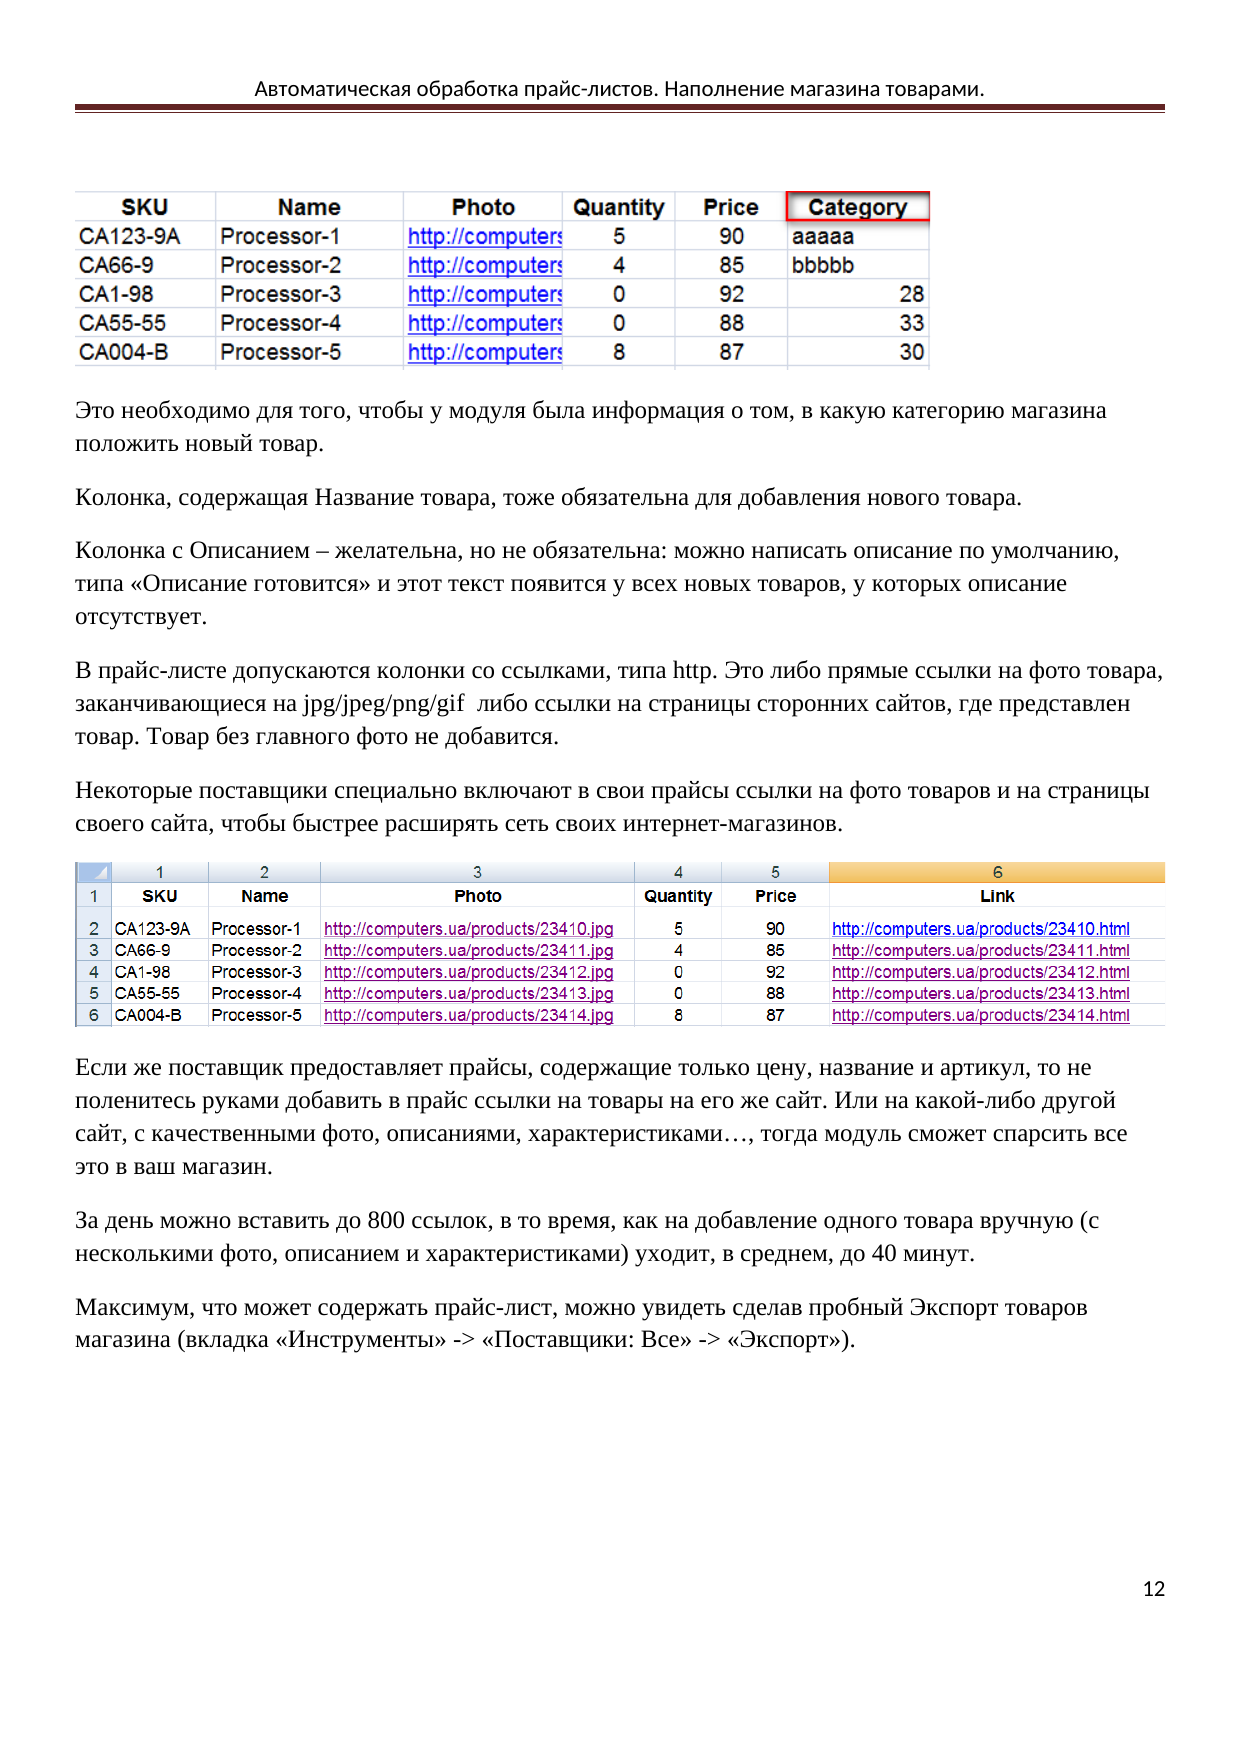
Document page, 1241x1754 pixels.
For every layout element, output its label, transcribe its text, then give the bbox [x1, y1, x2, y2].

picture [75, 191, 930, 370]
text Если же поставщик предоставляет прайсы, содержащие только цену, название и артикул, то не поленитесь руками добавить в прайс ссылки на товары на его же сайт. Или на какой-либо другой сайт, с качественными фото, описаниями, характеристиками…, тогда модуль сможет спарсить все это в ваш магазин. [75, 1052, 1165, 1179]
text Максимум, что может содержать прайс-лист, можно увидеть сделав пробный Экспорт товаров магазина (вкладка «Инструменты» -> «Поставщики: Все» -> «Экспорт»). [75, 1292, 1165, 1353]
picture [75, 862, 1166, 1027]
text Это необходимо для того, чтобы у модуля была информация о том, в какую категорию магазина положить новый товар. [75, 395, 1165, 456]
text За день можно вставить до 800 ссылок, в то время, как на добавление одного товара вручную (с несколькими фото, описанием и характеристиками) уходит, в среднем, до 40 минут. [75, 1205, 1165, 1266]
text Колонка с Описанием – желательна, но не обязательна: можно написать описание по умолчанию, типа «Описание готовится» и этот текст появится у всех новых товаров, у которых описание отсутствует. [75, 535, 1165, 630]
text Колонка, содержащая Название товара, тоже обязательна для добавления нового товара. [75, 482, 1165, 510]
text Некоторые поставщики специально включают в свои прайсы ссылки на фото товаров и на страницы своего сайта, чтобы быстрее расширять сеть своих интернет-магазинов. [75, 775, 1165, 837]
text В прайс-листе допускаются колонки со ссылками, типа http. Это либо прямые ссылки на фото товара, заканчивающиеся на jpg/jpeg/png/gif либо ссылки на страницы сторонних сайтов, где представлен товар. Товар без главного фото не добавится. [75, 655, 1165, 750]
